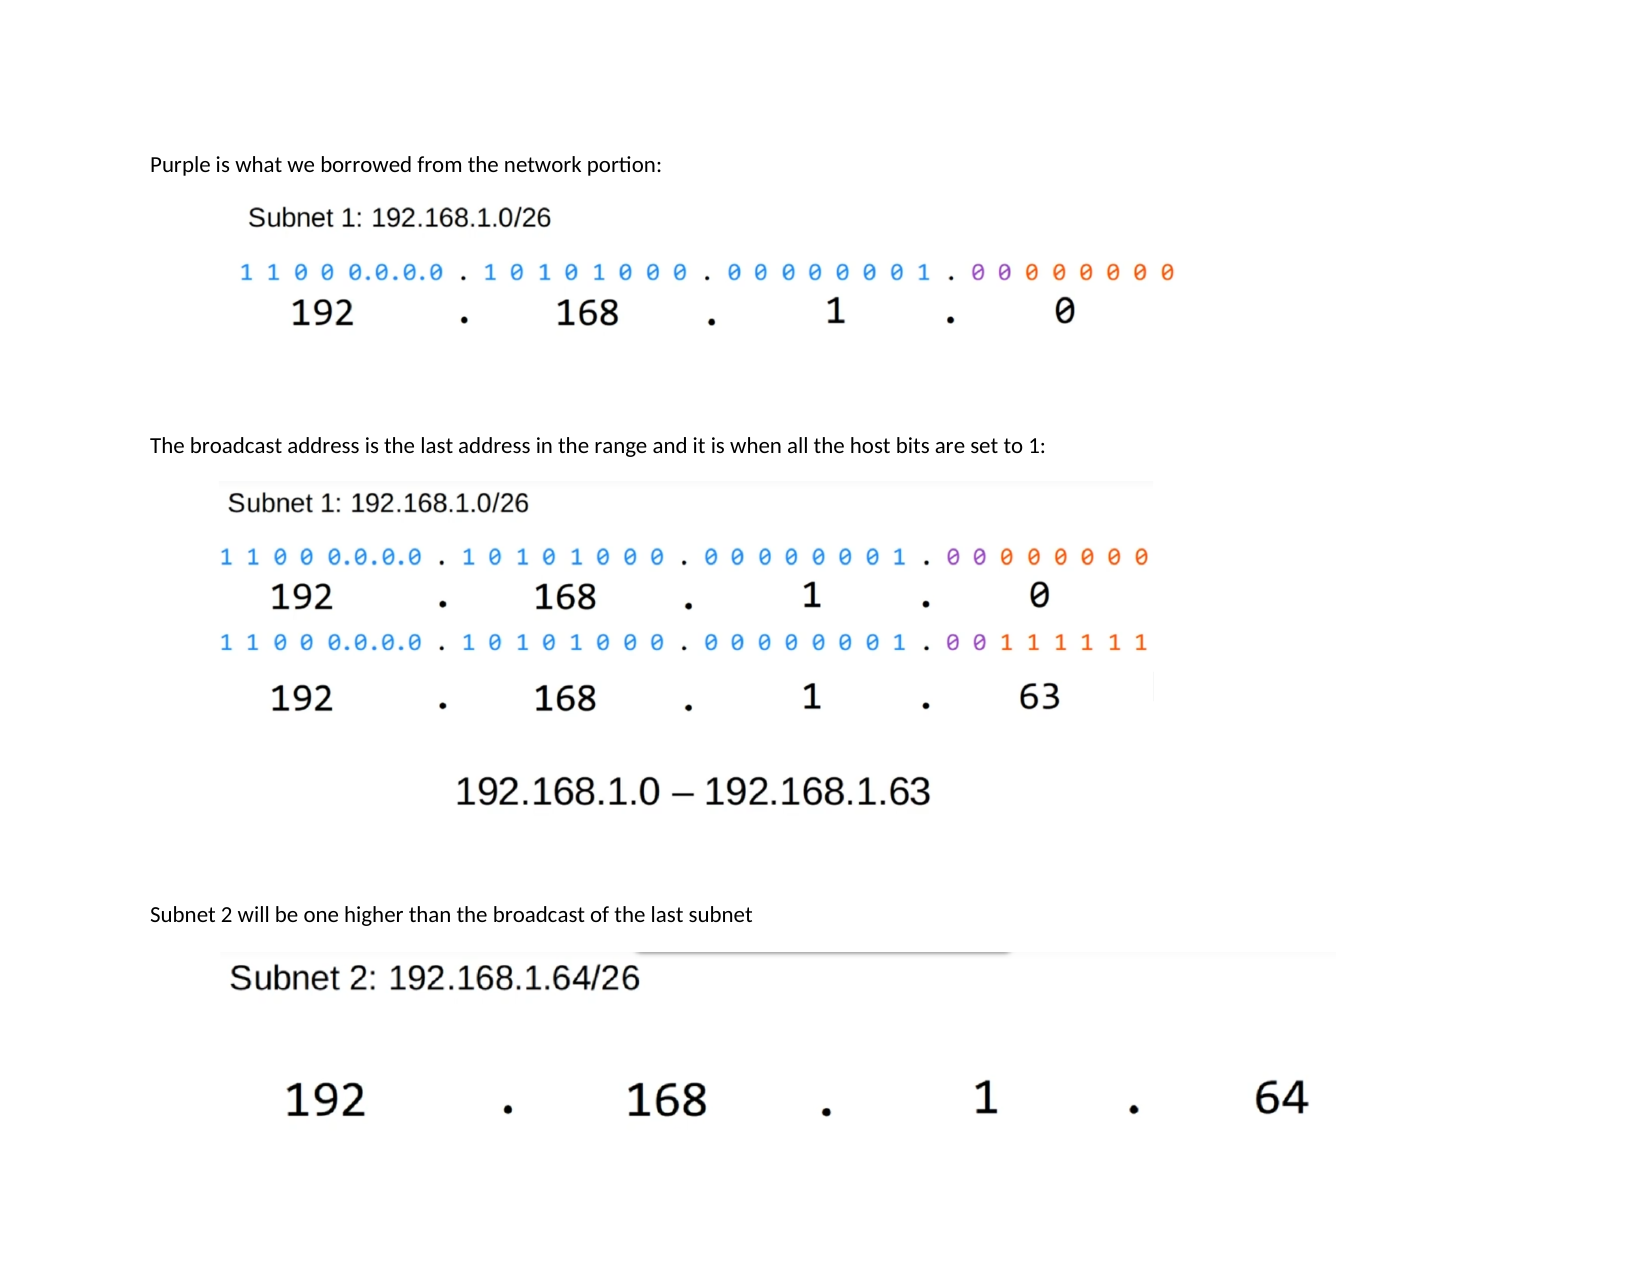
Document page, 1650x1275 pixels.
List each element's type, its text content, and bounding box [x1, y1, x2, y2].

picture [218, 481, 1154, 865]
picture [232, 196, 1188, 387]
picture [220, 952, 1336, 1157]
text Purple is what we borrowed from the network portion: [150, 150, 1500, 178]
text Subnet 2 will be one higher than the broadcast of the last subnet [150, 900, 1500, 928]
text The broadcast address is the last address in the range and it is when all the host bits are set to 1: [150, 431, 1500, 459]
